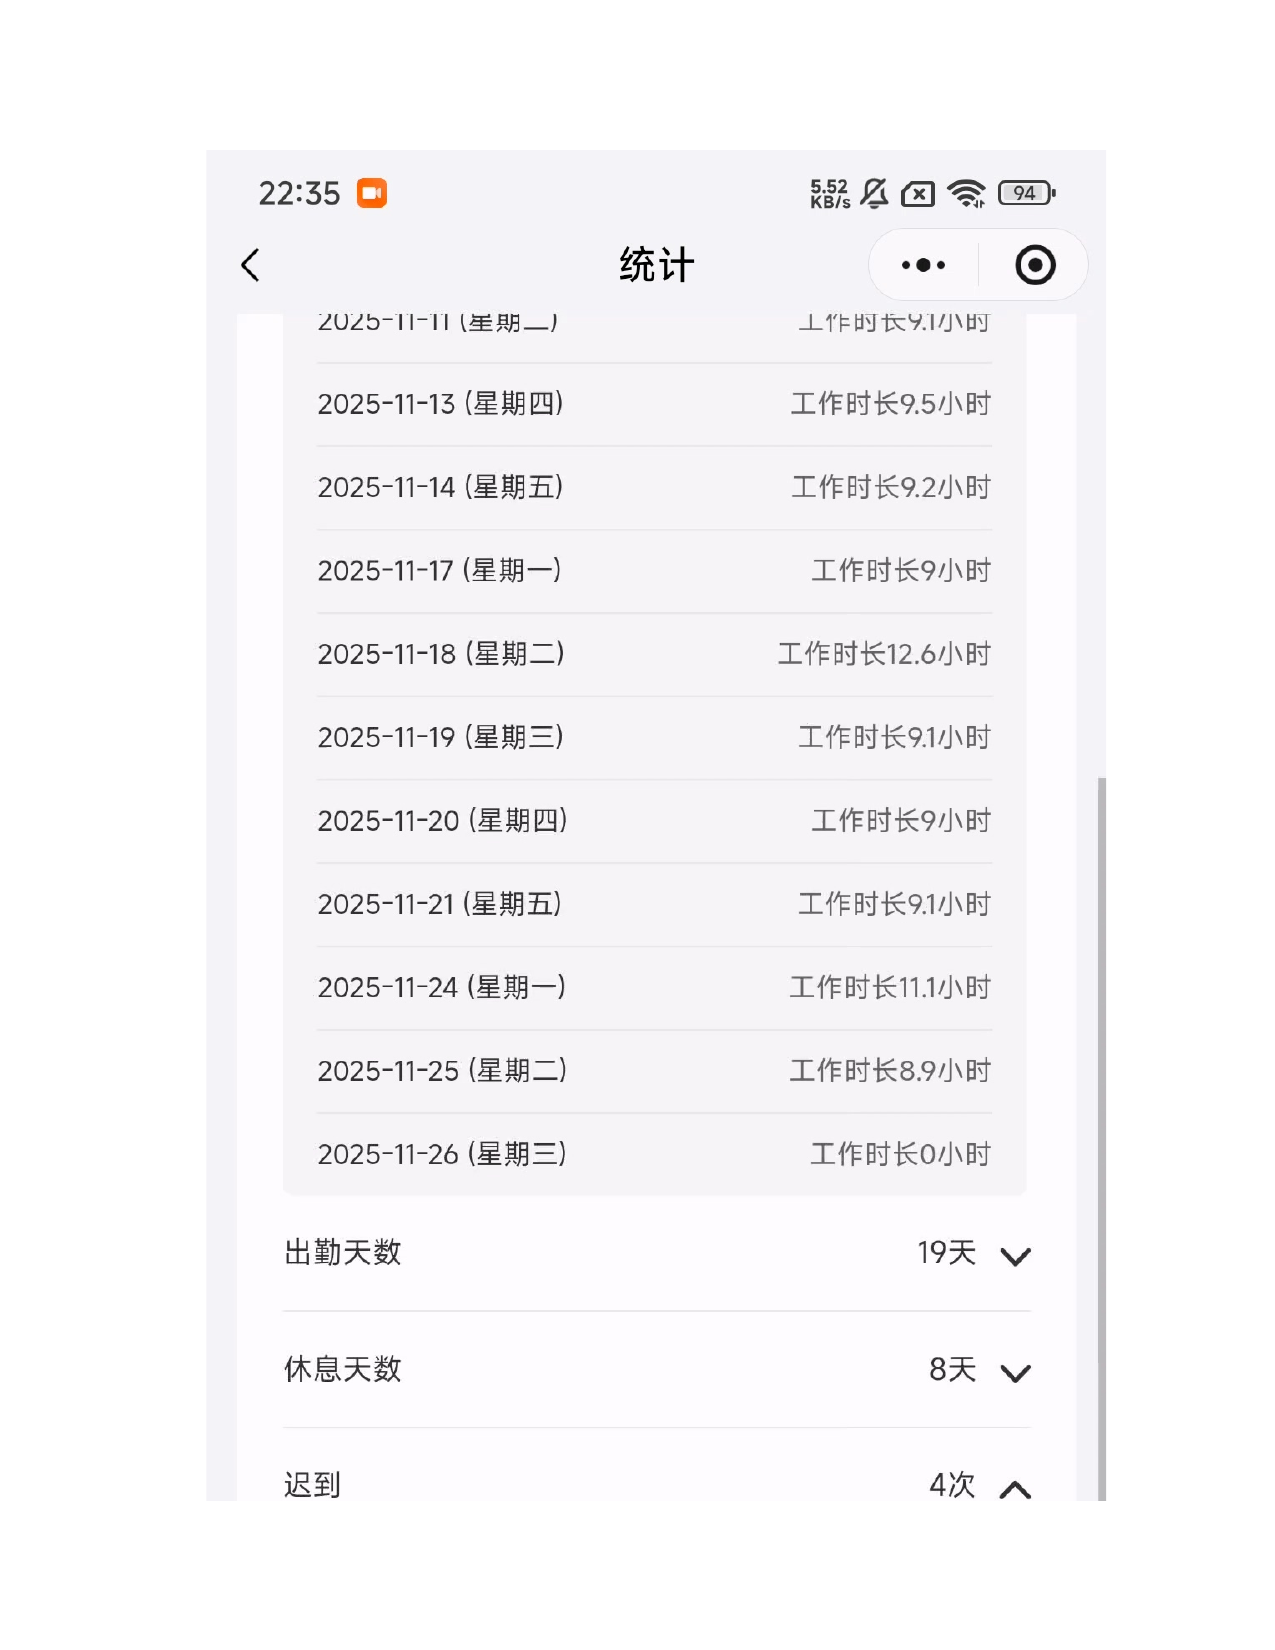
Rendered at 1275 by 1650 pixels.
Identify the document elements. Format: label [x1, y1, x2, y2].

picture [206, 150, 1107, 1501]
